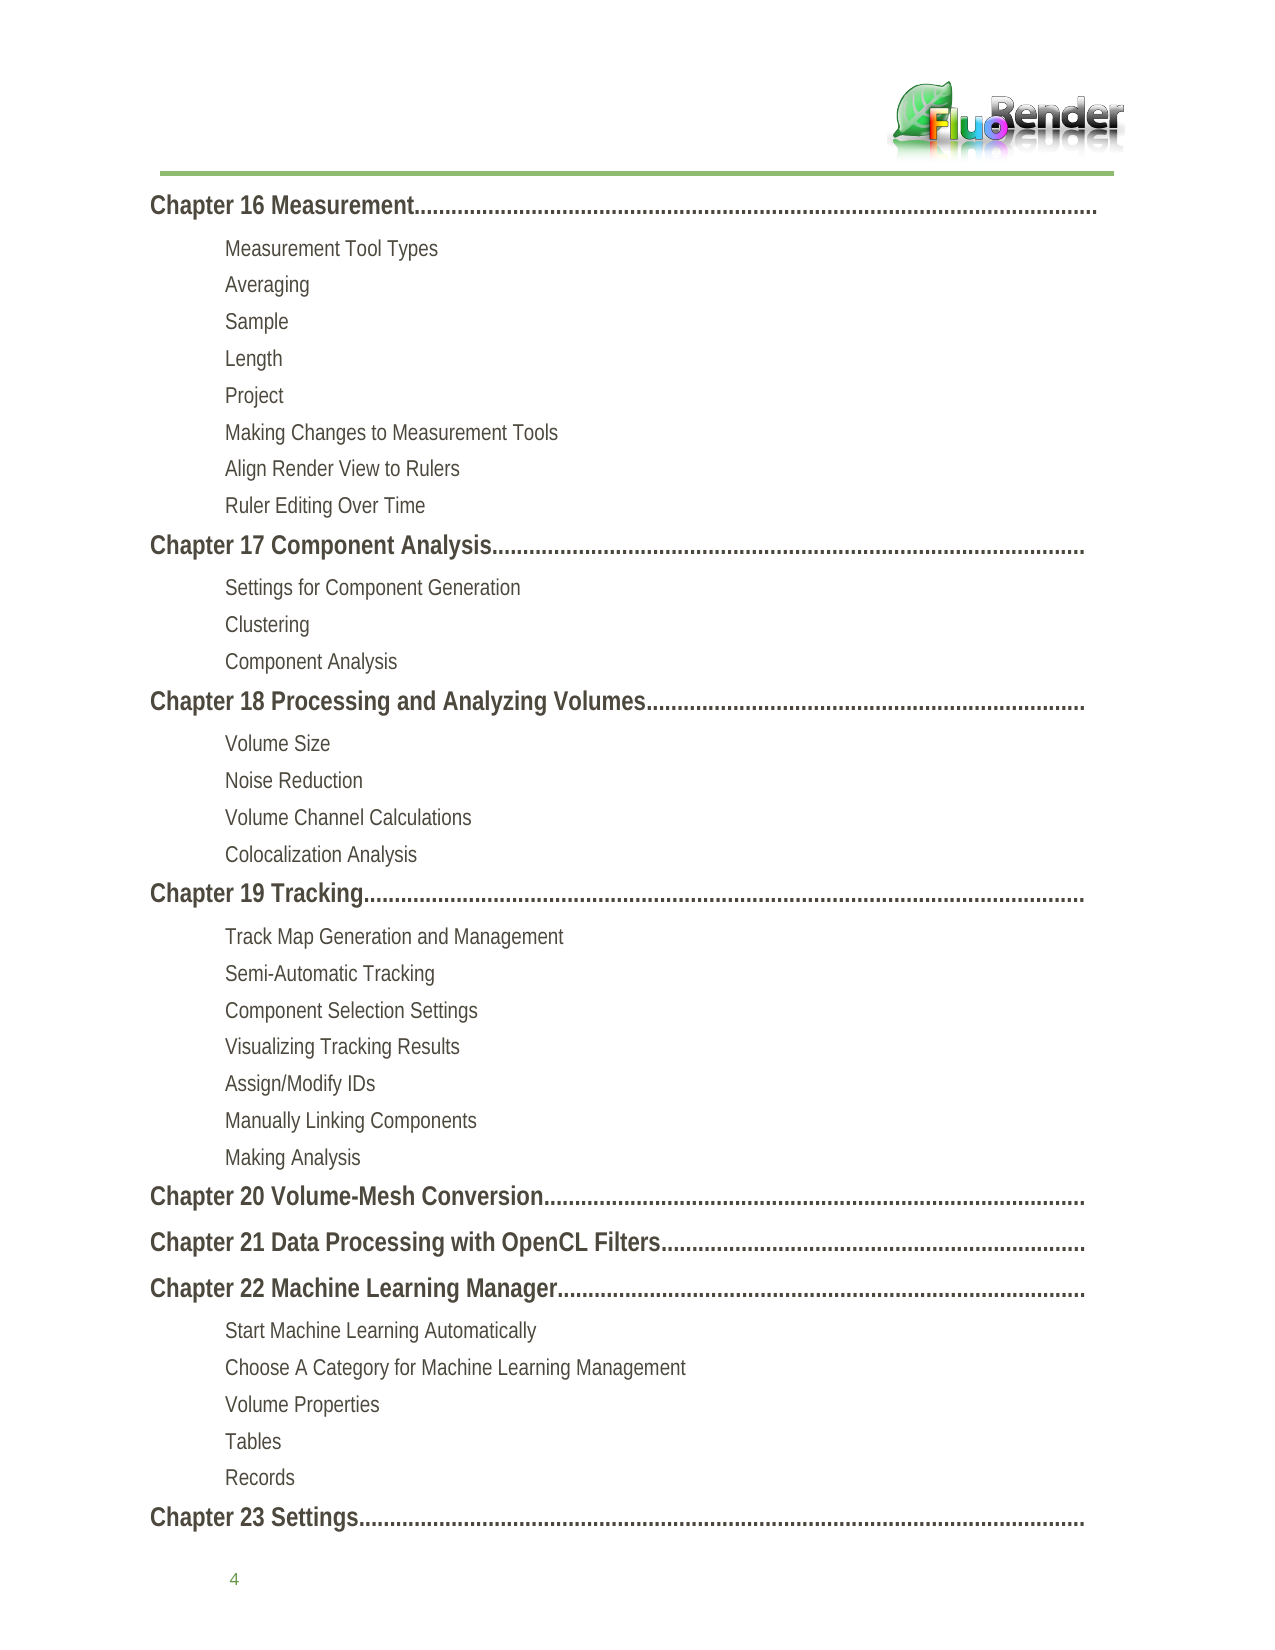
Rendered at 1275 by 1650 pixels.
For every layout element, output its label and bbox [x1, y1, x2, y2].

picture [887, 75, 1125, 165]
